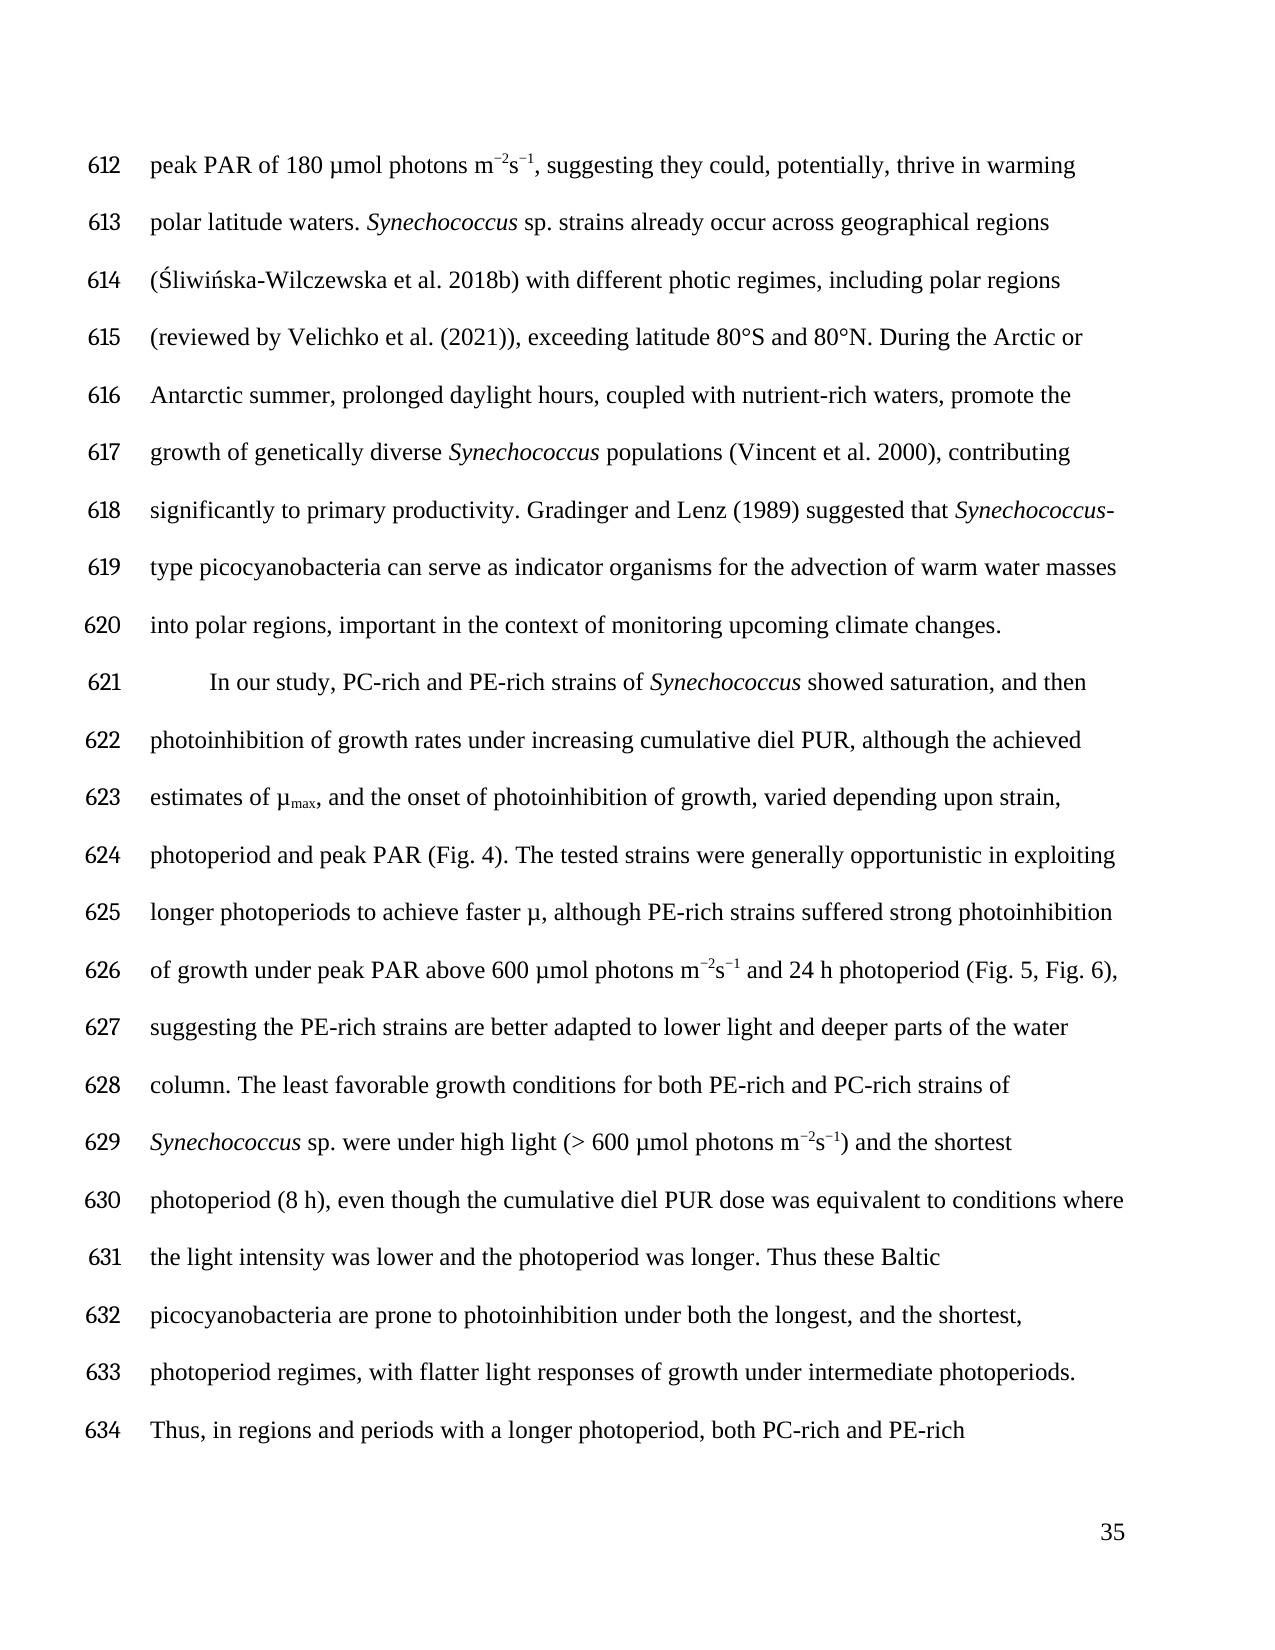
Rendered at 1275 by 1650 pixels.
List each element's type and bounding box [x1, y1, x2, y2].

text [150, 150, 1125, 639]
text [150, 667, 1125, 1444]
